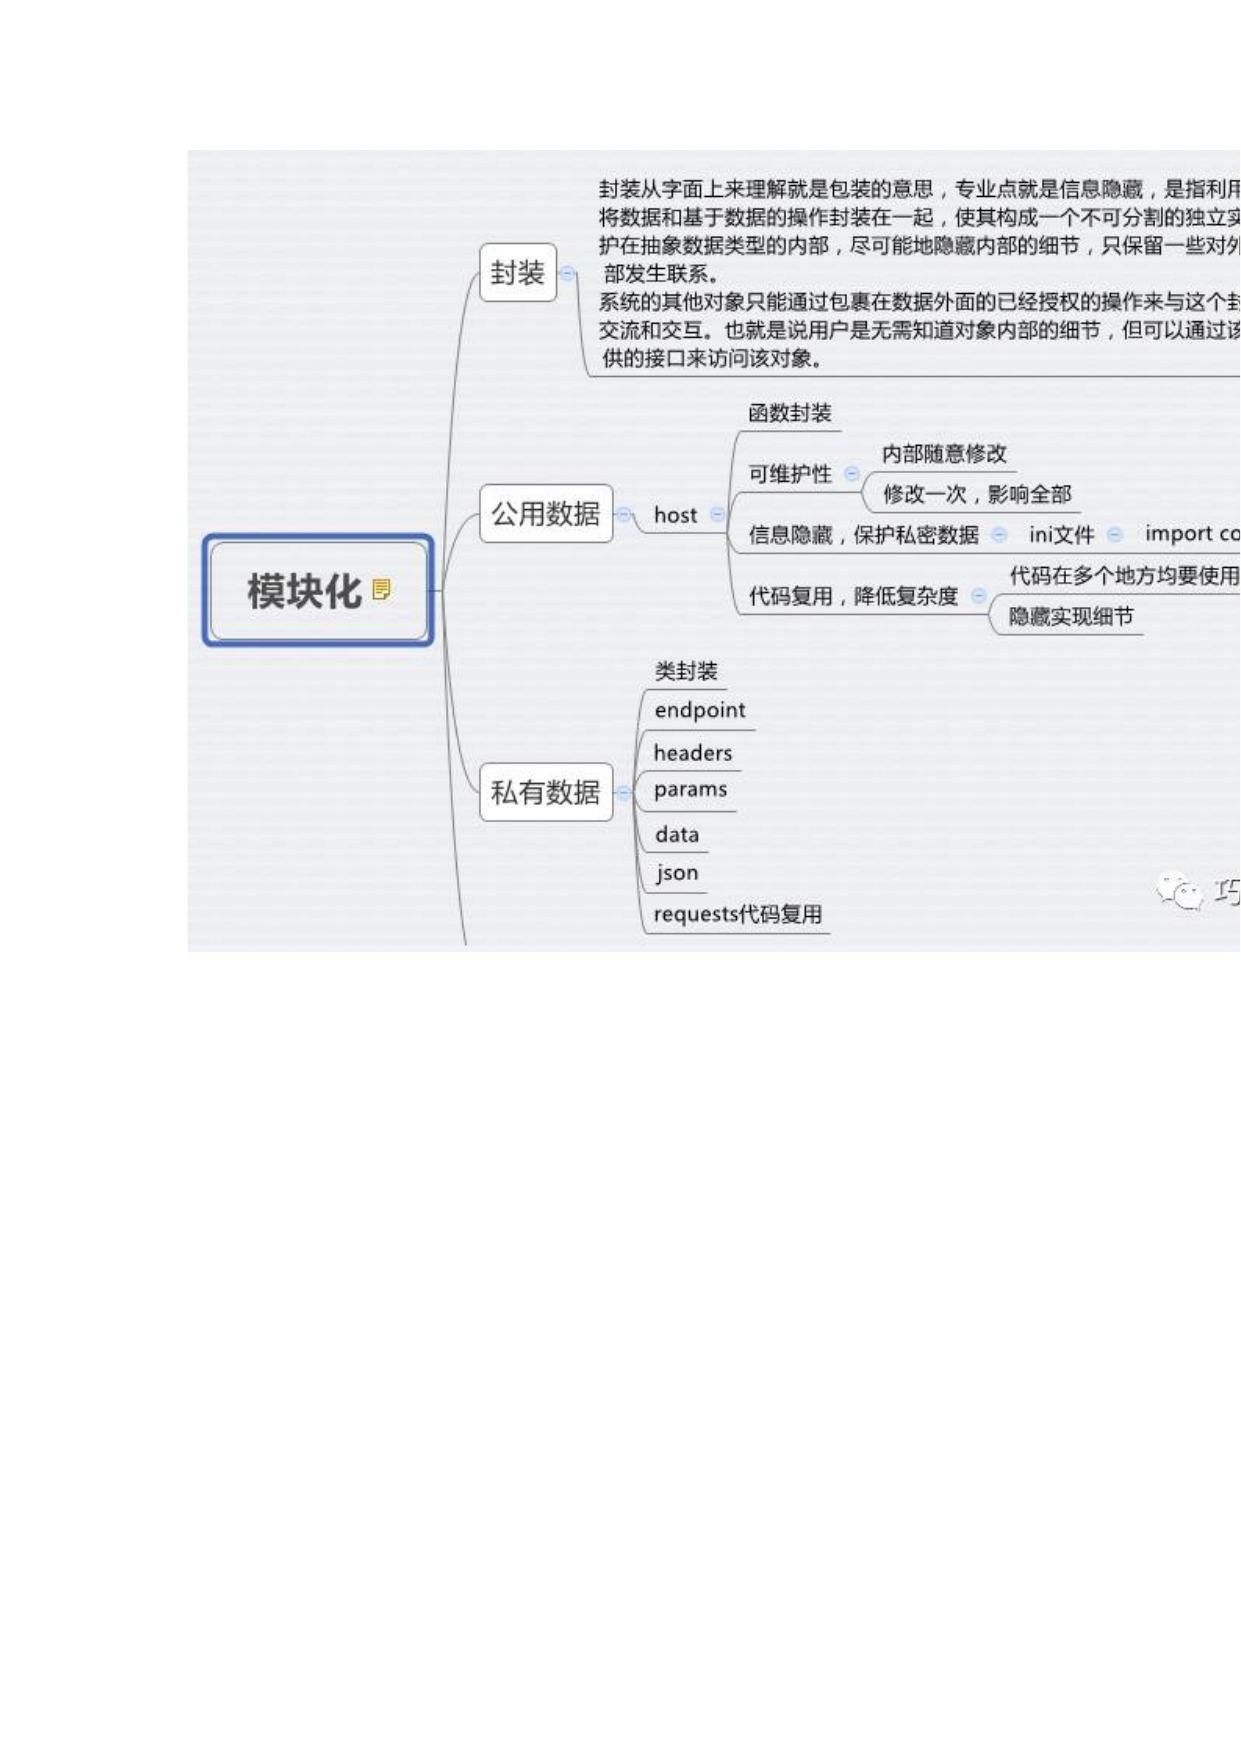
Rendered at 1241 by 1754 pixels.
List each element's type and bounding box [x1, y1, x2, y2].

picture [187, 150, 1241, 952]
